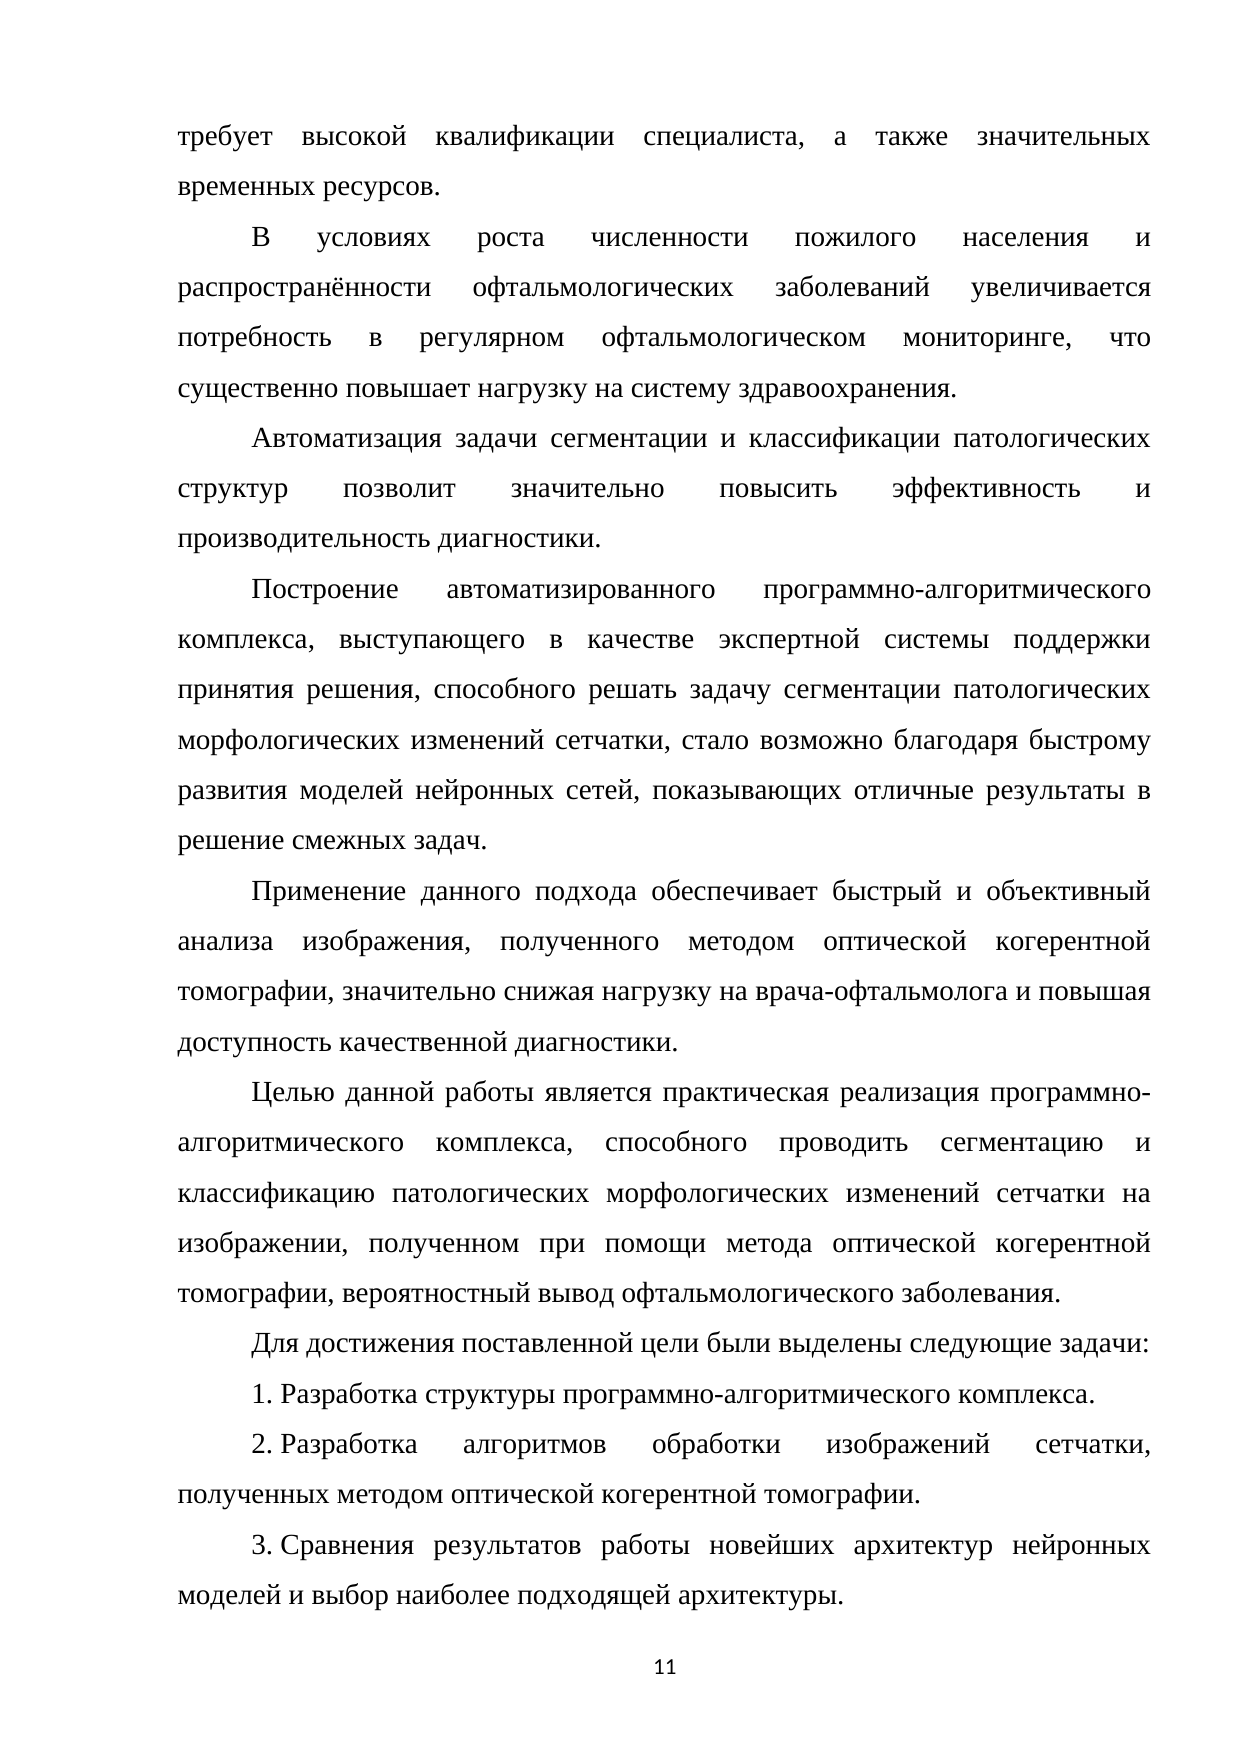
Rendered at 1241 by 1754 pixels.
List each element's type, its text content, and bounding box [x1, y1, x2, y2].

text Для достижения поставленной цели были выделены следующие задачи: [177, 1326, 1152, 1359]
list Сравнения результатов работы новейших архитектур нейронных моделей и выбор наиболее подходящей архитектуры. [177, 1527, 1152, 1611]
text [177, 118, 1152, 202]
list Разработка алгоритмов обработки изображений сетчатки, полученных методом оптической когерентной томографии. [177, 1426, 1152, 1510]
text В условиях роста численности пожилого населения и распространённости офтальмологических заболеваний увеличивается потребность в регулярном офтальмологическом мониторинге, что существенно повышает нагрузку на систему здравоохранения. [177, 219, 1152, 403]
text Построение автоматизированного программно-алгоритмического комплекса, выступающего в качестве экспертной системы поддержки принятия решения, способного решать задачу сегментации патологических морфологических изменений сетчатки, стало возможно благодаря быстрому развития моделей нейронных сетей, показывающих отличные результаты в решение смежных задач. [177, 571, 1152, 856]
text Целью данной работы является практическая реализация программно-алгоритмического комплекса, способного проводить сегментацию и классификацию патологических морфологических изменений сетчатки на изображении, полученном при помощи метода оптической когерентной томографии, вероятностный вывод офтальмологического заболевания. [177, 1074, 1152, 1309]
text Применение данного подхода обеспечивает быстрый и объективный анализа изображения, полученного методом оптической когерентной томографии, значительно снижая нагрузку на врача-офтальмолога и повышая доступность качественной диагностики. [177, 873, 1152, 1057]
list Разработка структуры программно-алгоритмического комплекса. [177, 1376, 1152, 1409]
text Автоматизация задачи сегментации и классификации патологических структур позволит значительно повысить эффективность и производительность диагностики. [177, 420, 1152, 554]
